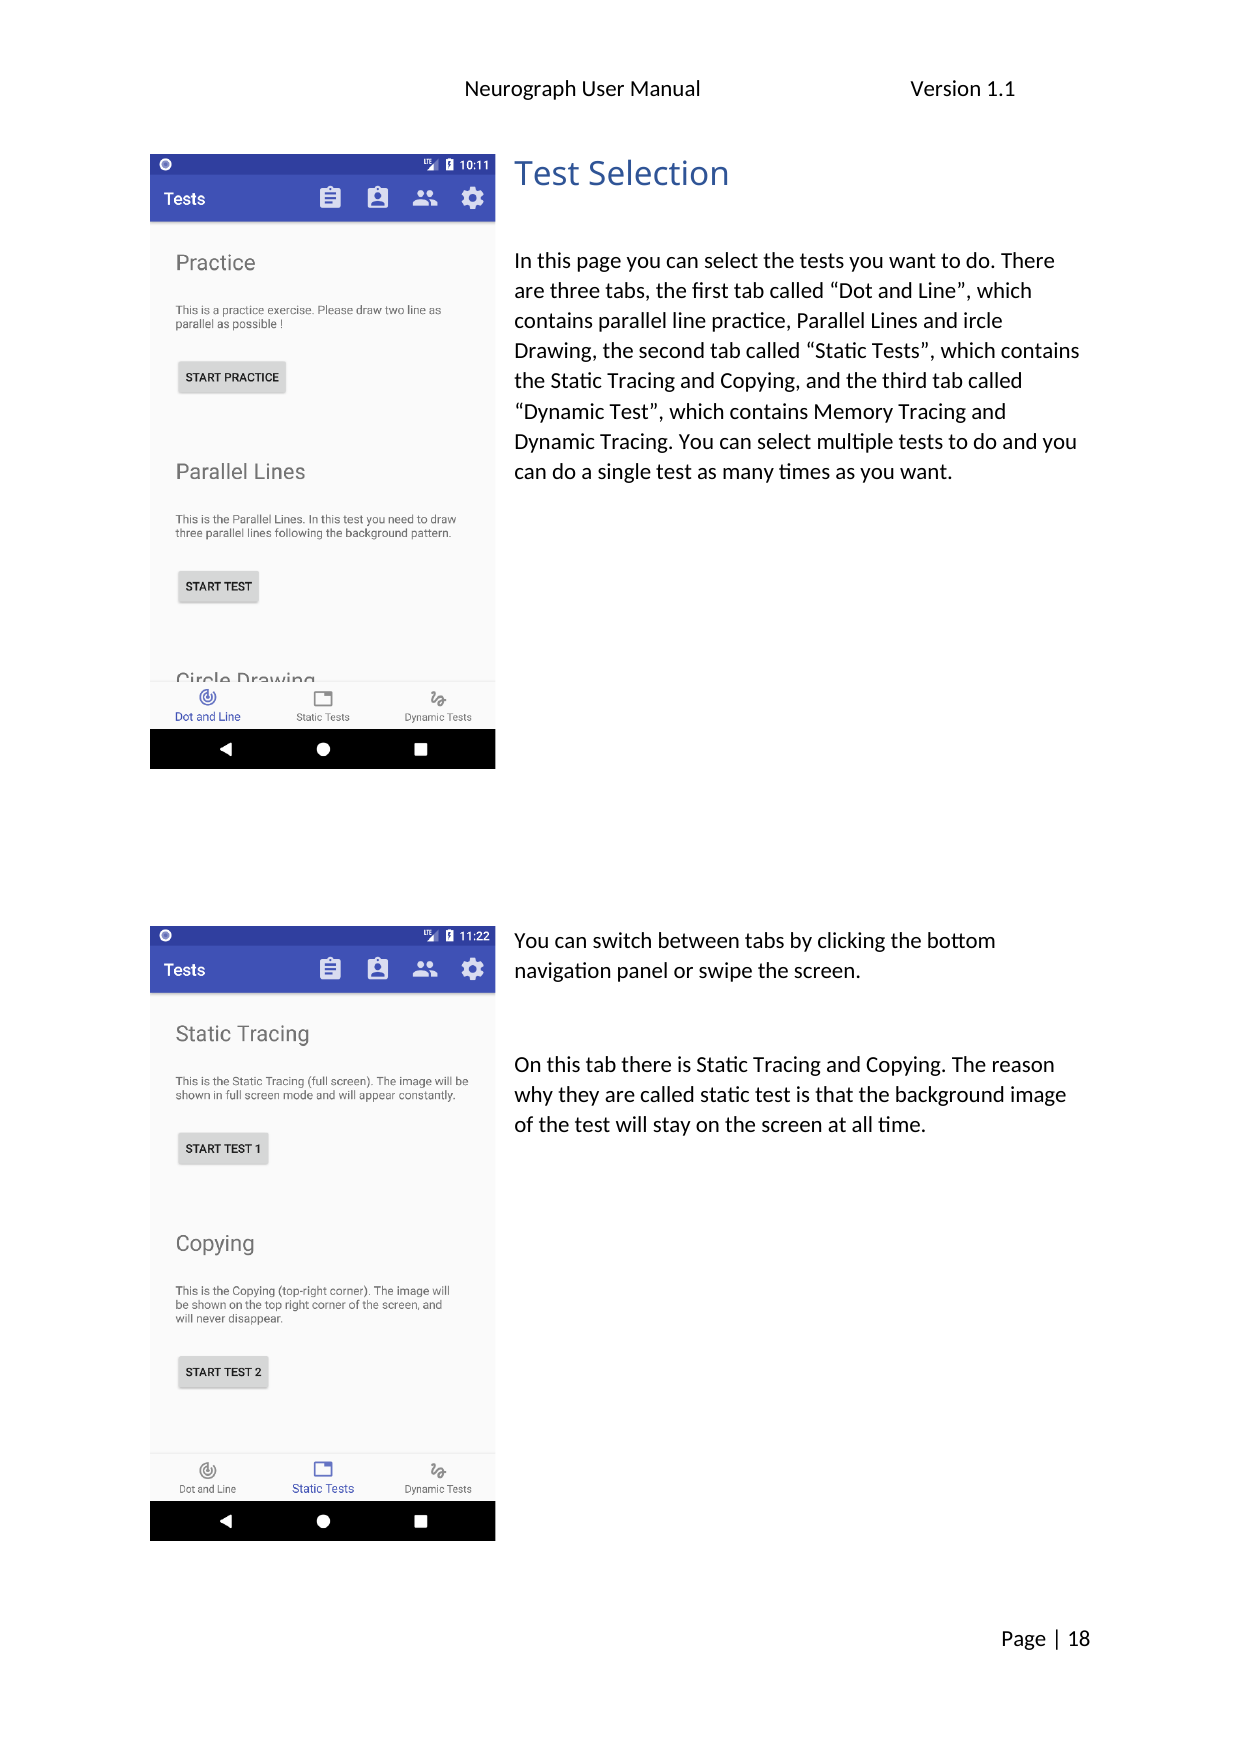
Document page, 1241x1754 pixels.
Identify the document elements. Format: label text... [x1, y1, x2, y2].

picture [150, 926, 496, 1541]
picture [150, 154, 496, 769]
text In this page you can select the tests you want to do. There are three tabs, the first tab called “Dot and Line”, which contains parallel line practice, Parallel Lines and ircle Drawing, the second tab called “Static Tests”, which contains the Static Tracing and Copying, and the third tab called “Dynamic Test”, which contains Memory Tracing and Dynamic Tracing. You can select multiple tests to do and you can do a single test as many times as you want. [496, 246, 1090, 485]
text You can switch between tabs by clicking the bottom navigation panel or swipe the screen. [496, 926, 1090, 984]
text On this tab there is Static Tracing and Copying. The reason why they are called static test is that the background image of the test will stay on the screen at all time. [496, 1050, 1090, 1138]
subtitle Test Selection [150, 150, 1090, 195]
